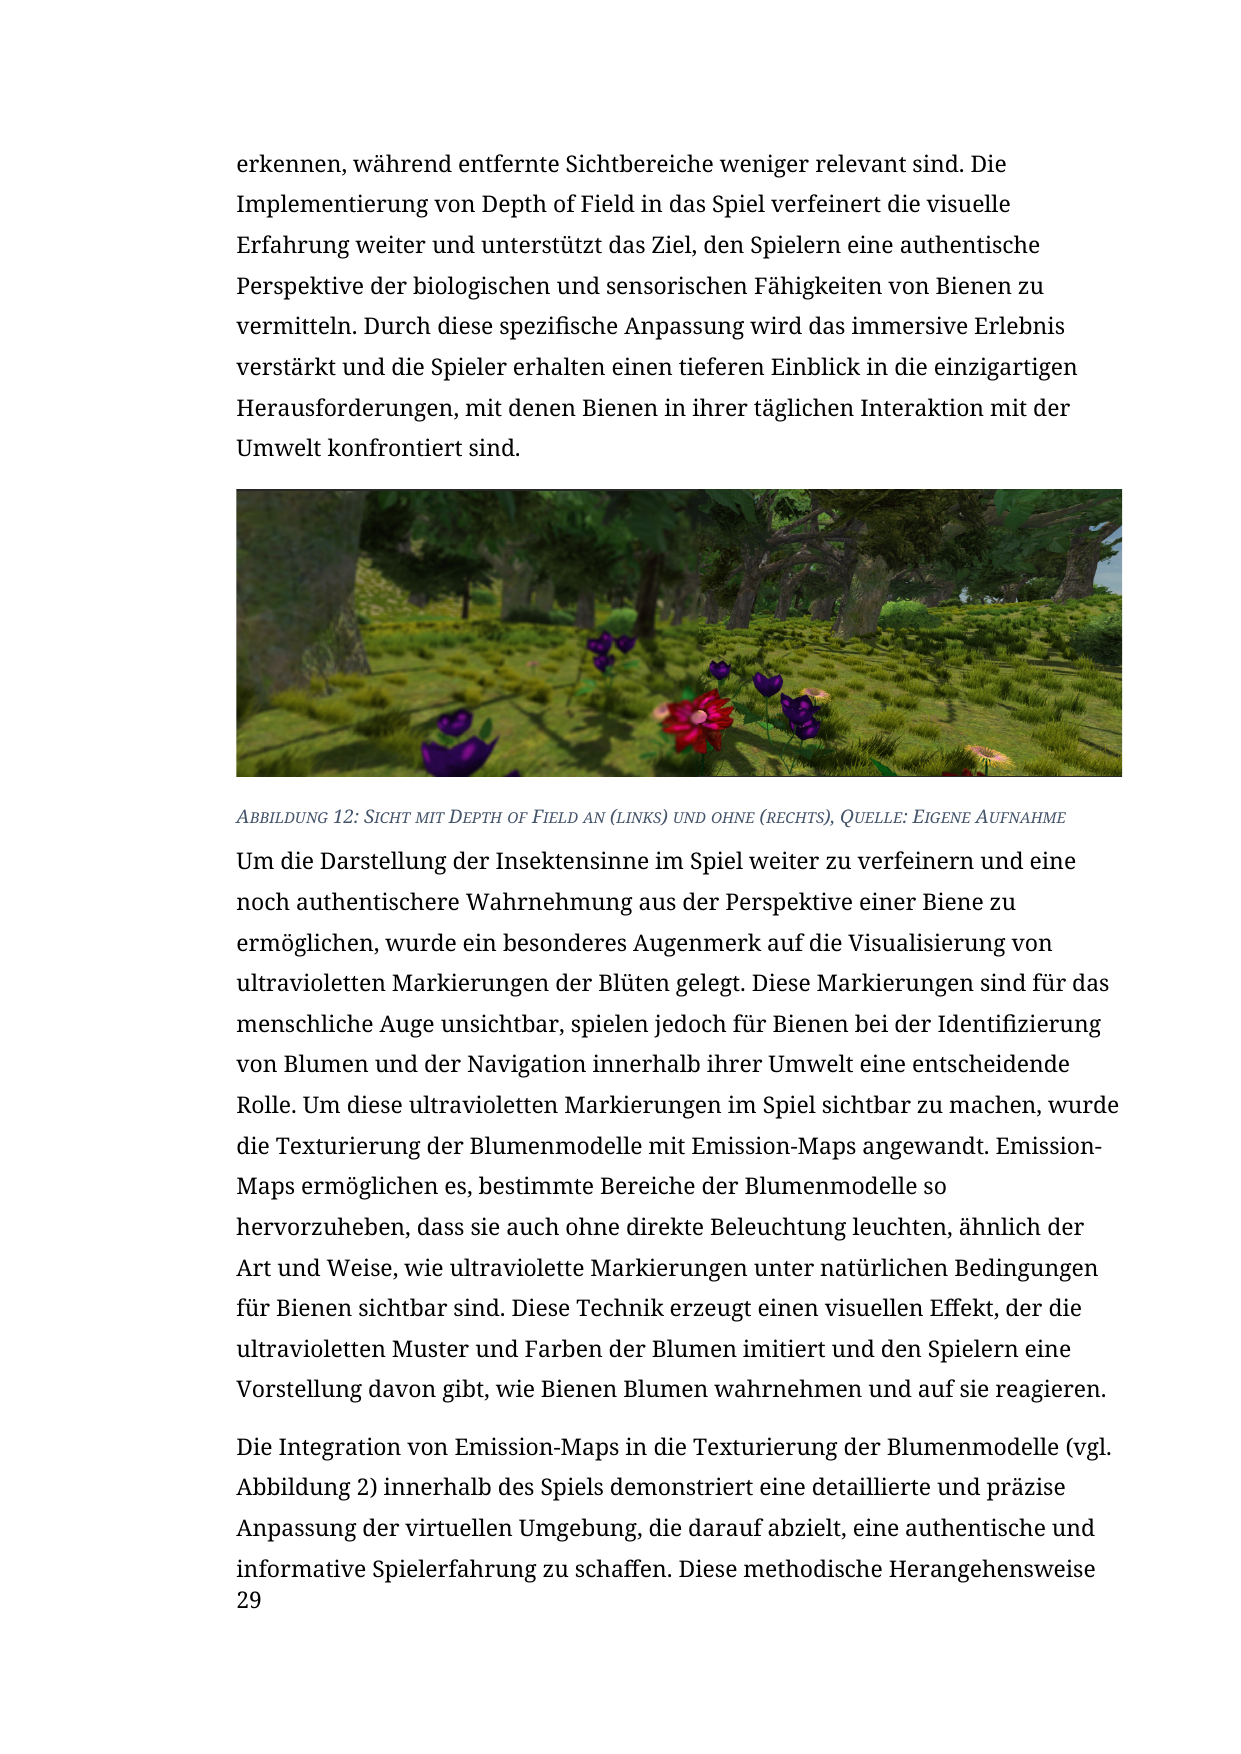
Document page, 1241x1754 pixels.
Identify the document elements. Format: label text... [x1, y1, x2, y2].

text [236, 1431, 1122, 1584]
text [236, 148, 1122, 463]
picture [236, 489, 1123, 777]
text Um die Darstellung der Insektensinne im Spiel weiter zu verfeinern und eine noch authentischere Wahrnehmung aus der Perspektive einer Biene zu ermöglichen, wurde ein besonderes Augenmerk auf die Visualisierung von ultravioletten Markierungen der Blüten gelegt. Diese Markierungen sind für das menschliche Auge unsichtbar, spielen jedoch für Bienen bei der Identifizierung von Blumen und der Navigation innerhalb ihrer Umwelt eine entscheidende Rolle. Um diese ultravioletten Markierungen im Spiel sichtbar zu machen, wurde die Texturierung der Blumenmodelle mit Emission-Maps angewandt. Emission-Maps ermöglichen es, bestimmte Bereiche der Blumenmodelle so hervorzuheben, dass sie auch ohne direkte Beleuchtung leuchten, ähnlich der Art und Weise, wie ultraviolette Markierungen unter natürlichen Bedingungen für Bienen sichtbar sind. Diese Technik erzeugt einen visuellen Effekt, der die ultravioletten Muster und Farben der Blumen imitiert und den Spielern eine Vorstellung davon gibt, wie Bienen Blumen wahrnehmen und auf sie reagieren. [236, 845, 1122, 1404]
text Abbildung 12: Sicht mit Depth of Field an (links) und ohne (rechts), Quelle: Eigene Aufnahme [236, 803, 1122, 828]
